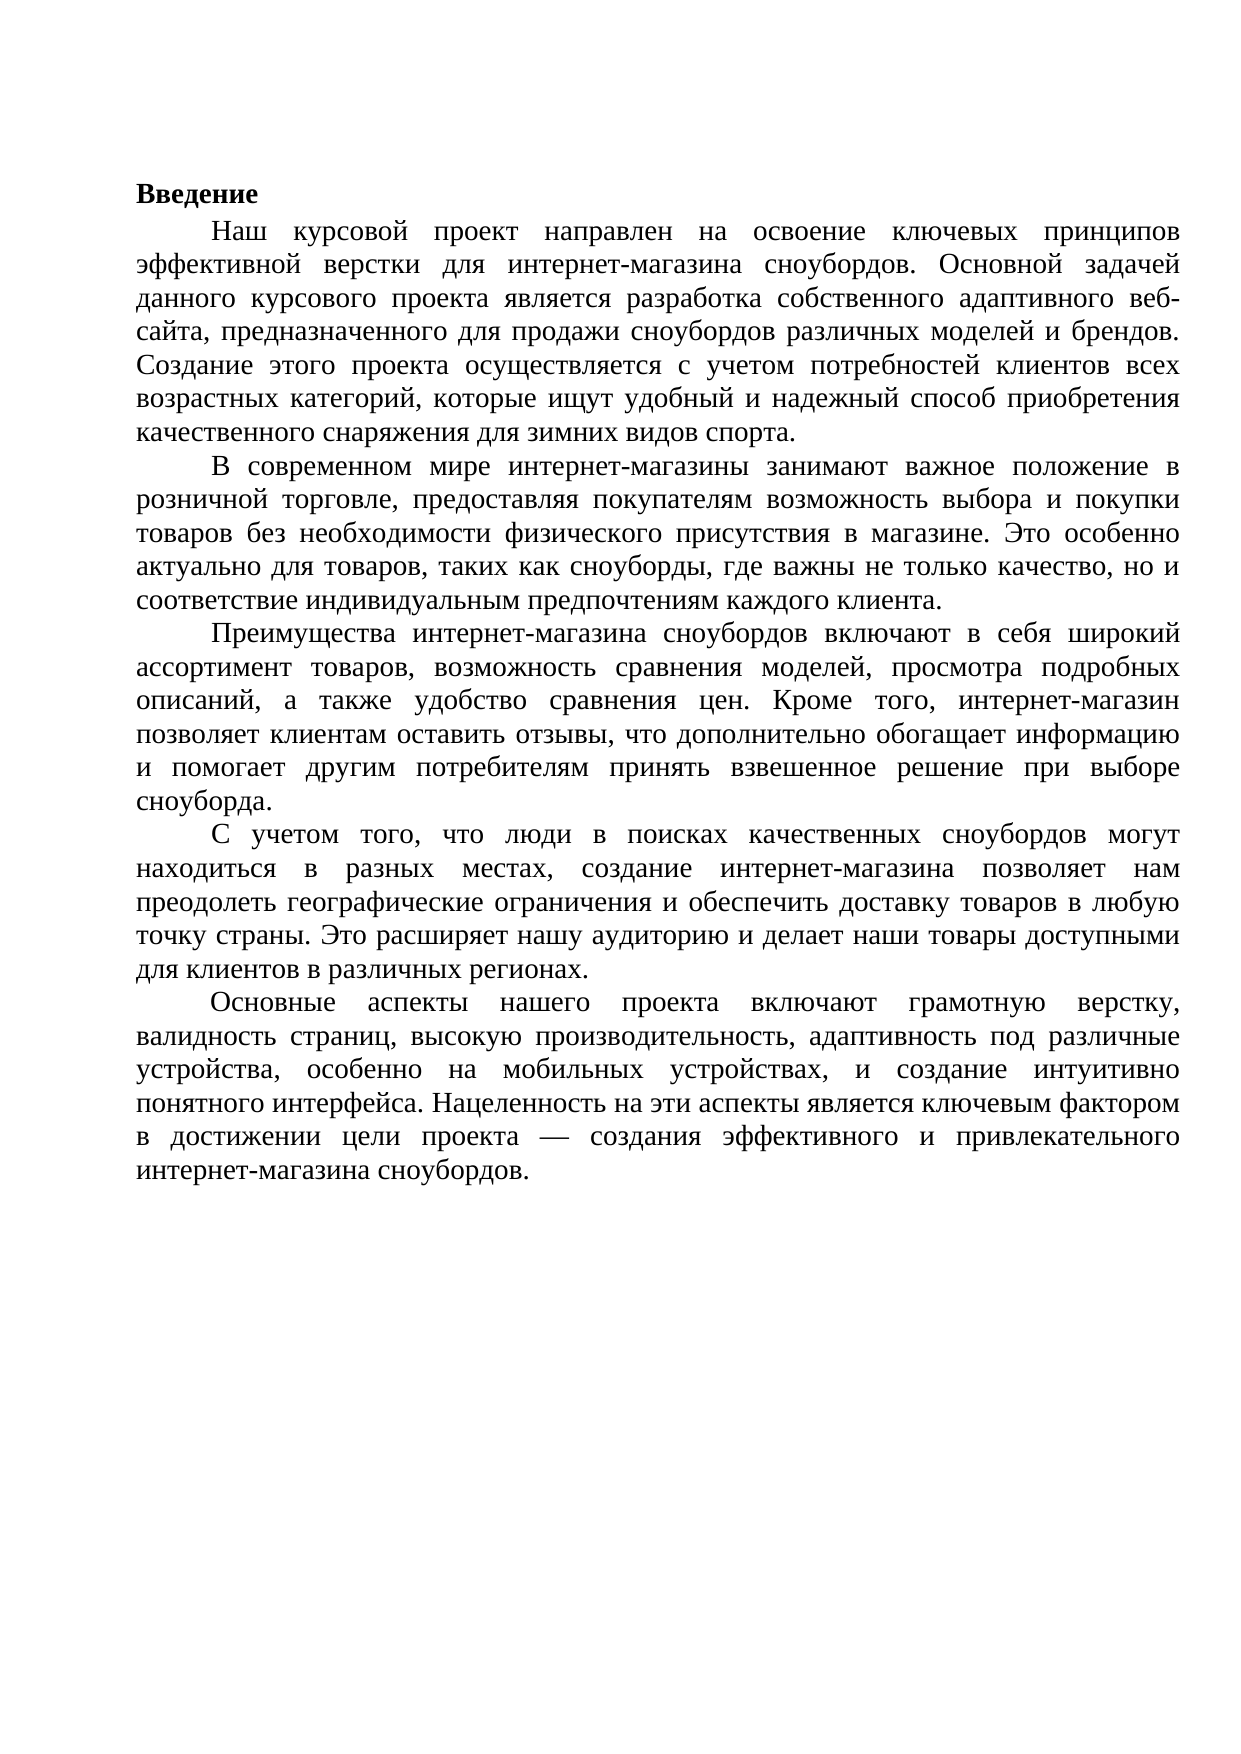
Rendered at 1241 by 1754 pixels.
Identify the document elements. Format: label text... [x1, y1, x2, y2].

text В современном мире интернет-магазины занимают важное положение в розничной торговле, предоставляя покупателям возможность выбора и покупки товаров без необходимости физического присутствия в магазине. Это особенно актуально для товаров, таких как сноуборды, где важны не только качество, но и соответствие индивидуальным предпочтениям каждого клиента. [136, 448, 1181, 615]
subtitle Введение [136, 177, 1181, 210]
text Основные аспекты нашего проекта включают грамотную верстку, валидность страниц, высокую производительность, адаптивность под различные устройства, особенно на мобильных устройствах, и создание интуитивно понятного интерфейса. Нацеленность на эти аспекты является ключевым фактором в достижении цели проекта — создания эффективного и привлекательного интернет-магазина сноубордов. [136, 984, 1181, 1186]
text Преимущества интернет-магазина сноубордов включают в себя широкий ассортимент товаров, возможность сравнения моделей, просмотра подробных описаний, а также удобство сравнения цен. Кроме того, интернет-магазин позволяет клиентам оставить отзывы, что дополнительно обогащает информацию и помогает другим потребителям принять взвешенное решение при выборе сноуборда. [136, 615, 1181, 817]
text Наш курсовой проект направлен на освоение ключевых принципов эффективной верстки для интернет-магазина сноубордов. Основной задачей данного курсового проекта является разработка собственного адаптивного веб-сайта, предназначенного для продажи сноубордов различных моделей и брендов. Создание этого проекта осуществляется с учетом потребностей клиентов всех возрастных категорий, которые ищут удобный и надежный способ приобретения качественного снаряжения для зимних видов спорта. [136, 213, 1181, 448]
text С учетом того, что люди в поисках качественных сноубордов могут находиться в разных местах, создание интернет-магазина позволяет нам преодолеть географические ограничения и обеспечить доставку товаров в любую точку страны. Это расширяет нашу аудиторию и делает наши товары доступными для клиентов в различных регионах. [136, 817, 1181, 984]
